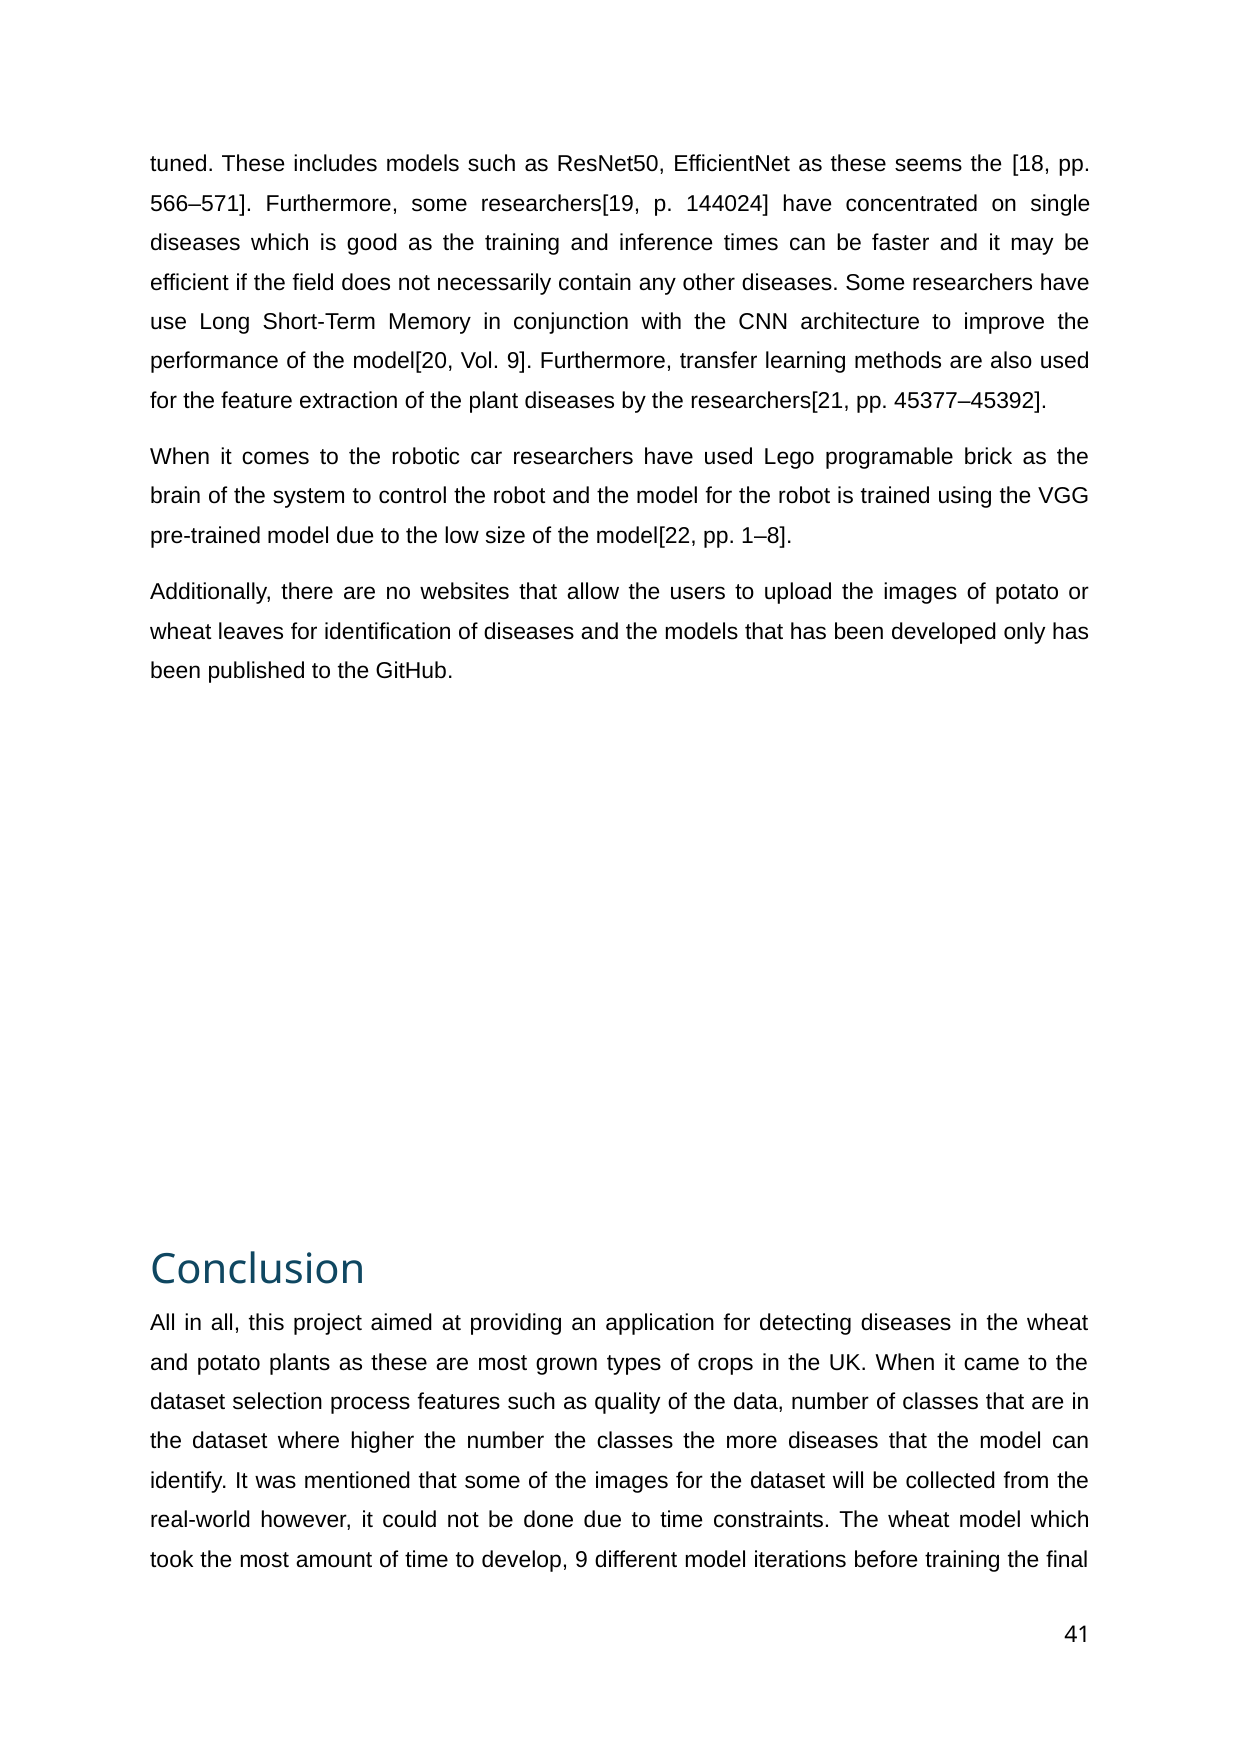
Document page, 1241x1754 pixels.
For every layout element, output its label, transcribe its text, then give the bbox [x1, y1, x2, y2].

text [150, 1309, 1090, 1572]
text Additionally, there are no websites that allow the users to upload the images of potato or wheat leaves for identification of diseases and the models that has been developed only has been published to the GitHub. [150, 578, 1090, 683]
subtitle Conclusion [150, 1239, 1090, 1296]
text When it comes to the robotic car researchers have used Lego programable brick as the brain of the system to control the robot and the model for the robot is trained using the VGG pre-trained model due to the low size of the model. [150, 443, 1090, 548]
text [150, 150, 1090, 413]
